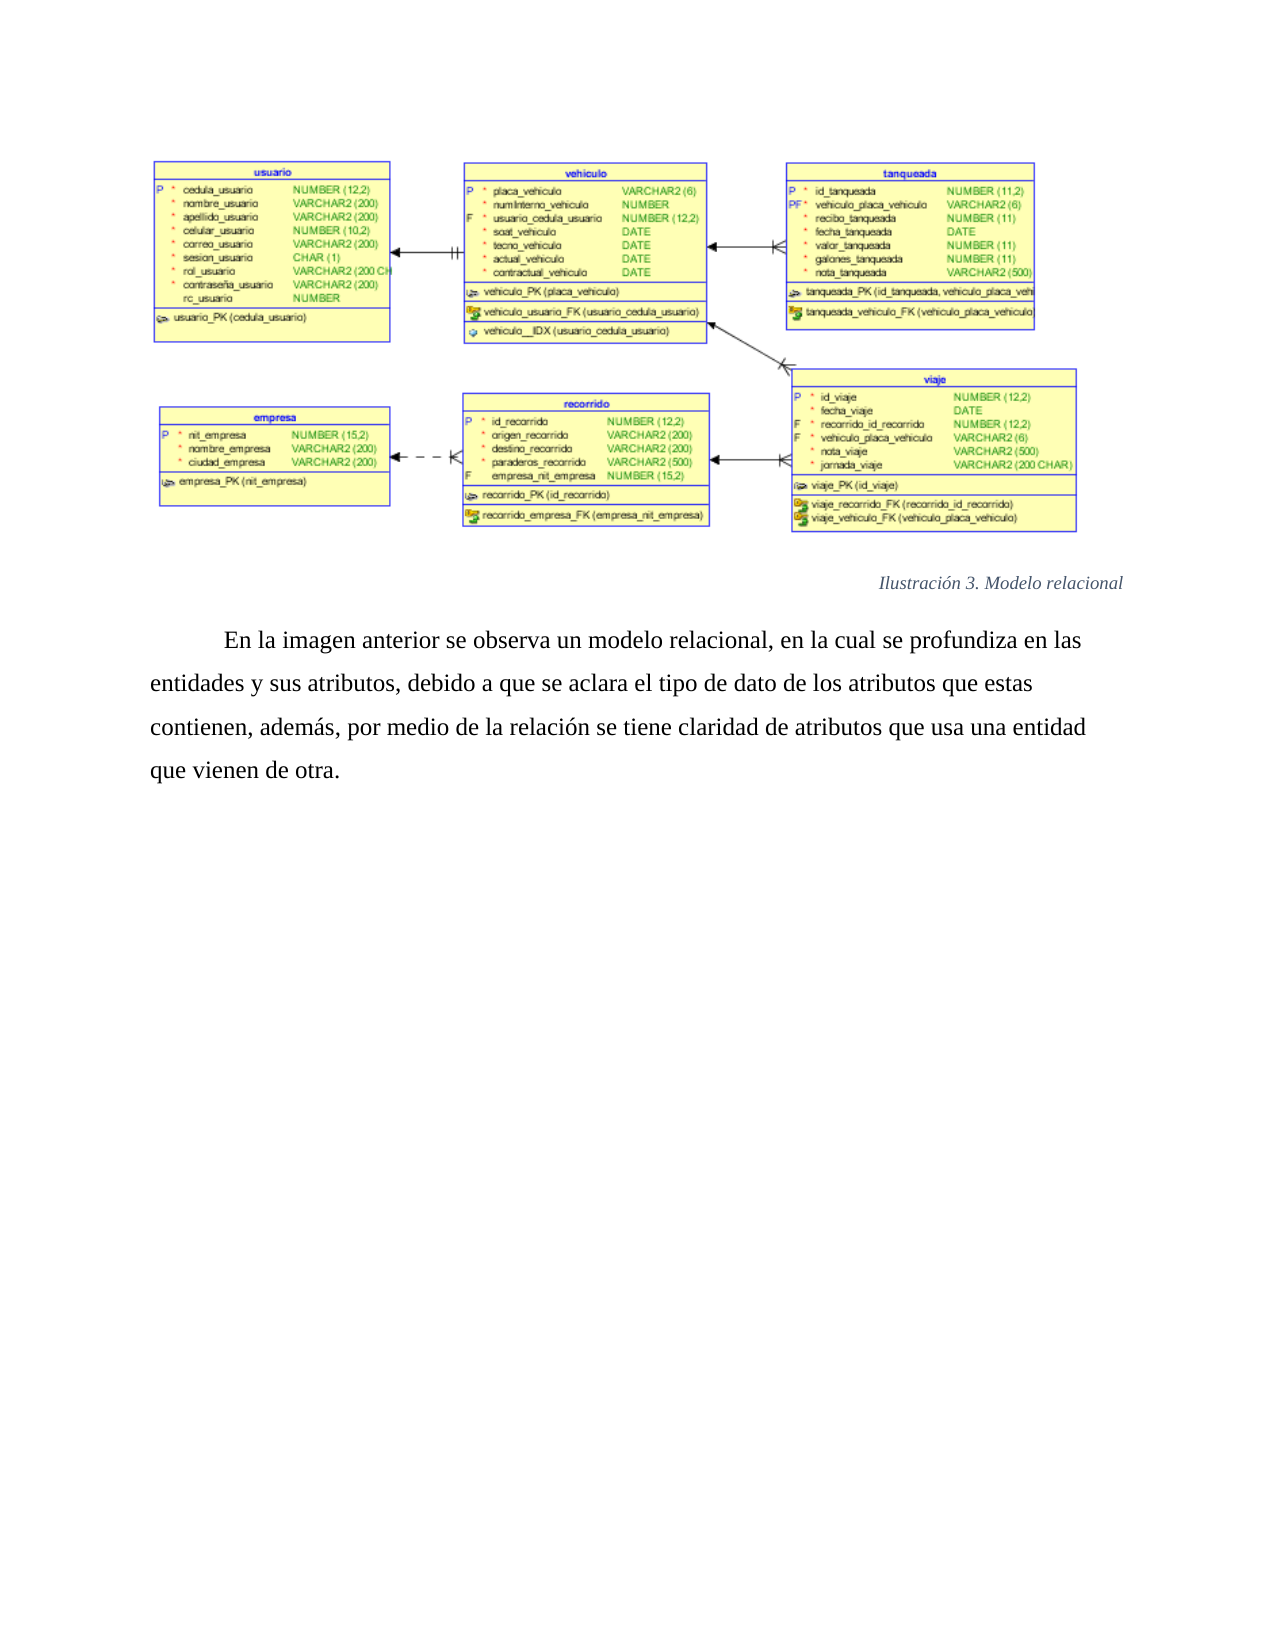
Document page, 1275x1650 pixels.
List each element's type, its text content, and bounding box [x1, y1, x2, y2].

picture [150, 150, 1081, 546]
text Ilustración 3. Modelo relacional [150, 572, 1125, 594]
text En la imagen anterior se observa un modelo relacional, en la cual se profundiza en las entidades y sus atributos, debido a que se aclara el tipo de dato de los atributos que estas contienen, además, por medio de la relación se tiene claridad de atributos que usa una entidad que vienen de otra. [150, 625, 1125, 783]
